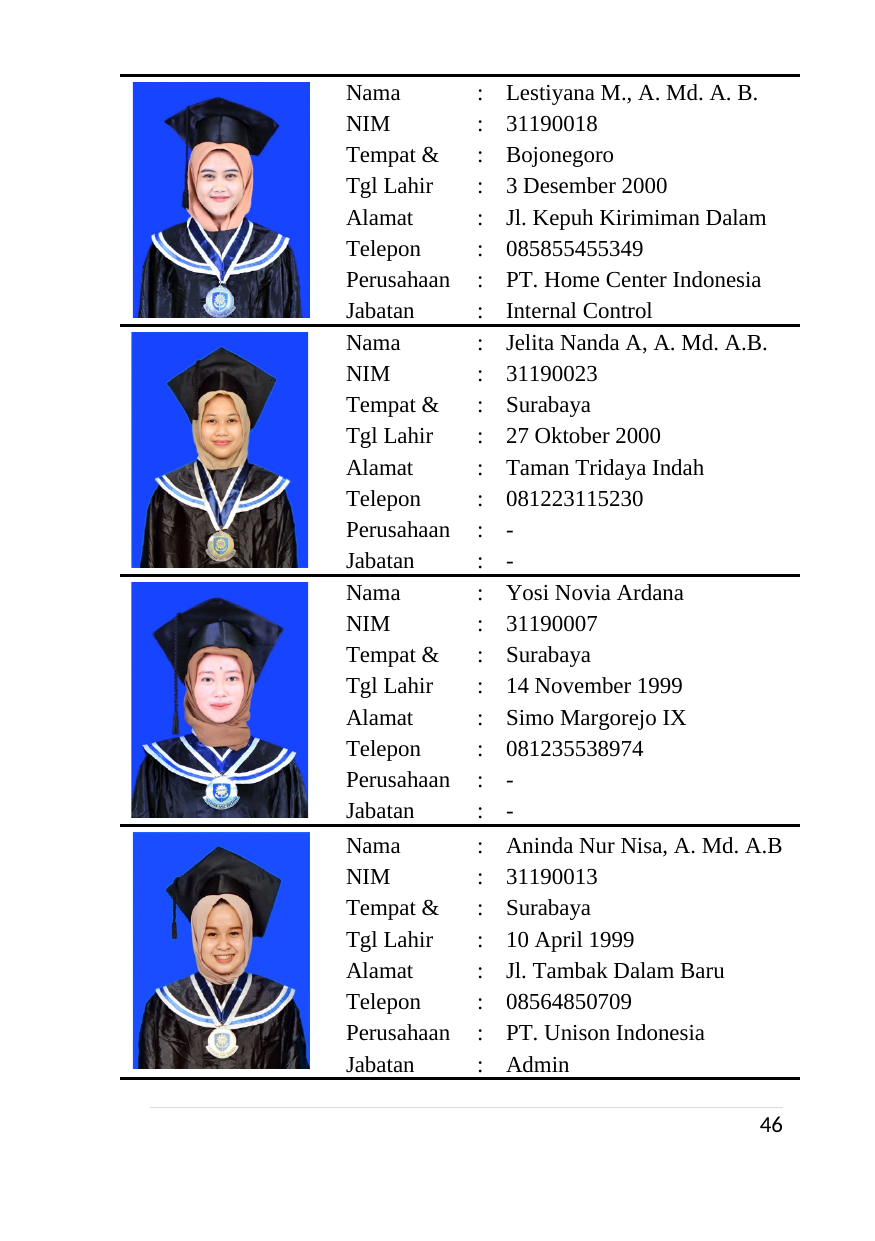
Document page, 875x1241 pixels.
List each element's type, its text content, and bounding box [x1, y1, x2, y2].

table_cell : [466, 983, 494, 1014]
table_cell : [466, 952, 494, 983]
table_cell Surabaya [495, 636, 800, 668]
table_cell [120, 699, 334, 730]
table_cell Tempat & [335, 386, 466, 418]
table_cell : [466, 511, 494, 543]
table_cell PT. Home Center Indonesia [495, 261, 800, 293]
table_cell : [466, 105, 494, 136]
table_cell Tgl Lahir [335, 418, 466, 449]
table_cell 31190007 [495, 605, 800, 636]
table_cell NIM [335, 605, 466, 636]
table_cell Internal Control [495, 293, 800, 324]
table_cell : [466, 355, 494, 386]
table_cell Perusahaan [335, 511, 466, 543]
table_cell Aninda Nur Nisa, A. Md. A.B [495, 827, 800, 858]
table_cell Jl. Kepuh Kirimiman Dalam [495, 199, 800, 230]
table_cell 31190013 [495, 858, 800, 889]
table_cell Taman Tridaya Indah [495, 449, 800, 480]
table_cell [120, 136, 334, 168]
table_cell [120, 386, 334, 418]
table_cell 31190023 [495, 355, 800, 386]
table_cell Alamat [335, 699, 466, 730]
table_cell Nama [335, 577, 466, 605]
table_cell [120, 418, 334, 449]
table_cell Tempat & [335, 890, 466, 921]
table_cell : [466, 827, 494, 858]
table_cell Yosi Novia Ardana [495, 577, 800, 605]
table_cell [120, 921, 334, 952]
table_cell [120, 105, 334, 136]
table_cell Lestiyana M., A. Md. A. B. [495, 77, 800, 105]
table_cell : [466, 543, 494, 574]
table_cell Jabatan [335, 543, 466, 574]
table_cell : [466, 699, 494, 730]
table_cell : [466, 730, 494, 761]
table_cell Tgl Lahir [335, 921, 466, 952]
table_cell [120, 543, 334, 574]
table_cell [120, 480, 334, 511]
table_cell 081235538974 [495, 730, 800, 761]
table_cell Jabatan [335, 293, 466, 324]
table_cell Alamat [335, 952, 466, 983]
table_cell 081223115230 [495, 480, 800, 511]
table_cell : [466, 199, 494, 230]
table_cell NIM [335, 355, 466, 386]
table_cell Alamat [335, 449, 466, 480]
table_cell Tgl Lahir [335, 668, 466, 699]
table_cell 31190018 [495, 105, 800, 136]
table_cell [120, 890, 334, 921]
table_cell : [466, 480, 494, 511]
table_cell - [495, 761, 800, 793]
table_cell [120, 355, 334, 386]
table_cell [120, 327, 334, 355]
table_cell [120, 449, 334, 480]
table_cell : [466, 793, 494, 824]
table_cell [120, 858, 334, 889]
table_cell : [466, 386, 494, 418]
table_cell - [495, 511, 800, 543]
table_cell [120, 1015, 334, 1046]
table_cell 08564850709 [495, 983, 800, 1014]
table_cell Telepon [335, 730, 466, 761]
table_cell : [466, 136, 494, 168]
table_cell Surabaya [495, 386, 800, 418]
table_cell 14 November 1999 [495, 668, 800, 699]
table_cell NIM [335, 858, 466, 889]
table_cell : [466, 890, 494, 921]
table_cell [120, 511, 334, 543]
table_cell [120, 827, 334, 858]
table_cell : [466, 1046, 494, 1077]
table_cell [120, 261, 334, 293]
table_cell 10 April 1999 [495, 921, 800, 952]
table_cell Jabatan [335, 793, 466, 824]
table_cell Simo Margorejo IX [495, 699, 800, 730]
table_cell [120, 668, 334, 699]
table_cell 27 Oktober 2000 [495, 418, 800, 449]
table_cell Nama [335, 827, 466, 858]
table_cell [120, 1046, 334, 1077]
table_cell : [466, 168, 494, 199]
table_cell - [495, 543, 800, 574]
table_cell : [466, 761, 494, 793]
table_cell : [466, 921, 494, 952]
table_cell Jelita Nanda A, A. Md. A.B. [495, 327, 800, 355]
table_cell Tempat & [335, 636, 466, 668]
table_cell [120, 952, 334, 983]
table_cell - [495, 793, 800, 824]
table_cell Jabatan [335, 1046, 466, 1077]
table_cell : [466, 418, 494, 449]
table_cell [120, 77, 334, 105]
table_cell Tempat & [335, 136, 466, 168]
table_cell : [466, 230, 494, 261]
table_cell [120, 230, 334, 261]
table_cell : [466, 293, 494, 324]
table_cell : [466, 77, 494, 105]
table_cell : [466, 327, 494, 355]
table_cell 085855455349 [495, 230, 800, 261]
table_cell Tgl Lahir [335, 168, 466, 199]
table_cell Nama [335, 77, 466, 105]
table_cell [120, 577, 334, 605]
table_cell [120, 636, 334, 668]
table_cell Perusahaan [335, 1015, 466, 1046]
table_cell : [466, 605, 494, 636]
table_cell Bojonegoro [495, 136, 800, 168]
table_cell [120, 199, 334, 230]
table_cell : [466, 261, 494, 293]
table_cell [120, 761, 334, 793]
table_cell Jl. Tambak Dalam Baru [495, 952, 800, 983]
table_cell Perusahaan [335, 261, 466, 293]
table_cell [120, 793, 334, 824]
table_cell Alamat [335, 199, 466, 230]
table_cell [120, 605, 334, 636]
table_cell Perusahaan [335, 761, 466, 793]
table_cell PT. Unison Indonesia [495, 1015, 800, 1046]
table_cell NIM [335, 105, 466, 136]
table_cell Telepon [335, 230, 466, 261]
table_cell 3 Desember 2000 [495, 168, 800, 199]
table_cell : [466, 636, 494, 668]
table_cell [120, 168, 334, 199]
table_cell [120, 730, 334, 761]
table_cell : [466, 1015, 494, 1046]
table_cell Telepon [335, 983, 466, 1014]
table_cell Nama [335, 327, 466, 355]
table_cell Admin [495, 1046, 800, 1077]
table_cell : [466, 858, 494, 889]
table_cell : [466, 668, 494, 699]
table_cell [120, 983, 334, 1014]
table_cell Surabaya [495, 890, 800, 921]
table_cell [120, 293, 334, 324]
table_cell Telepon [335, 480, 466, 511]
table_cell : [466, 449, 494, 480]
table_cell : [466, 577, 494, 605]
